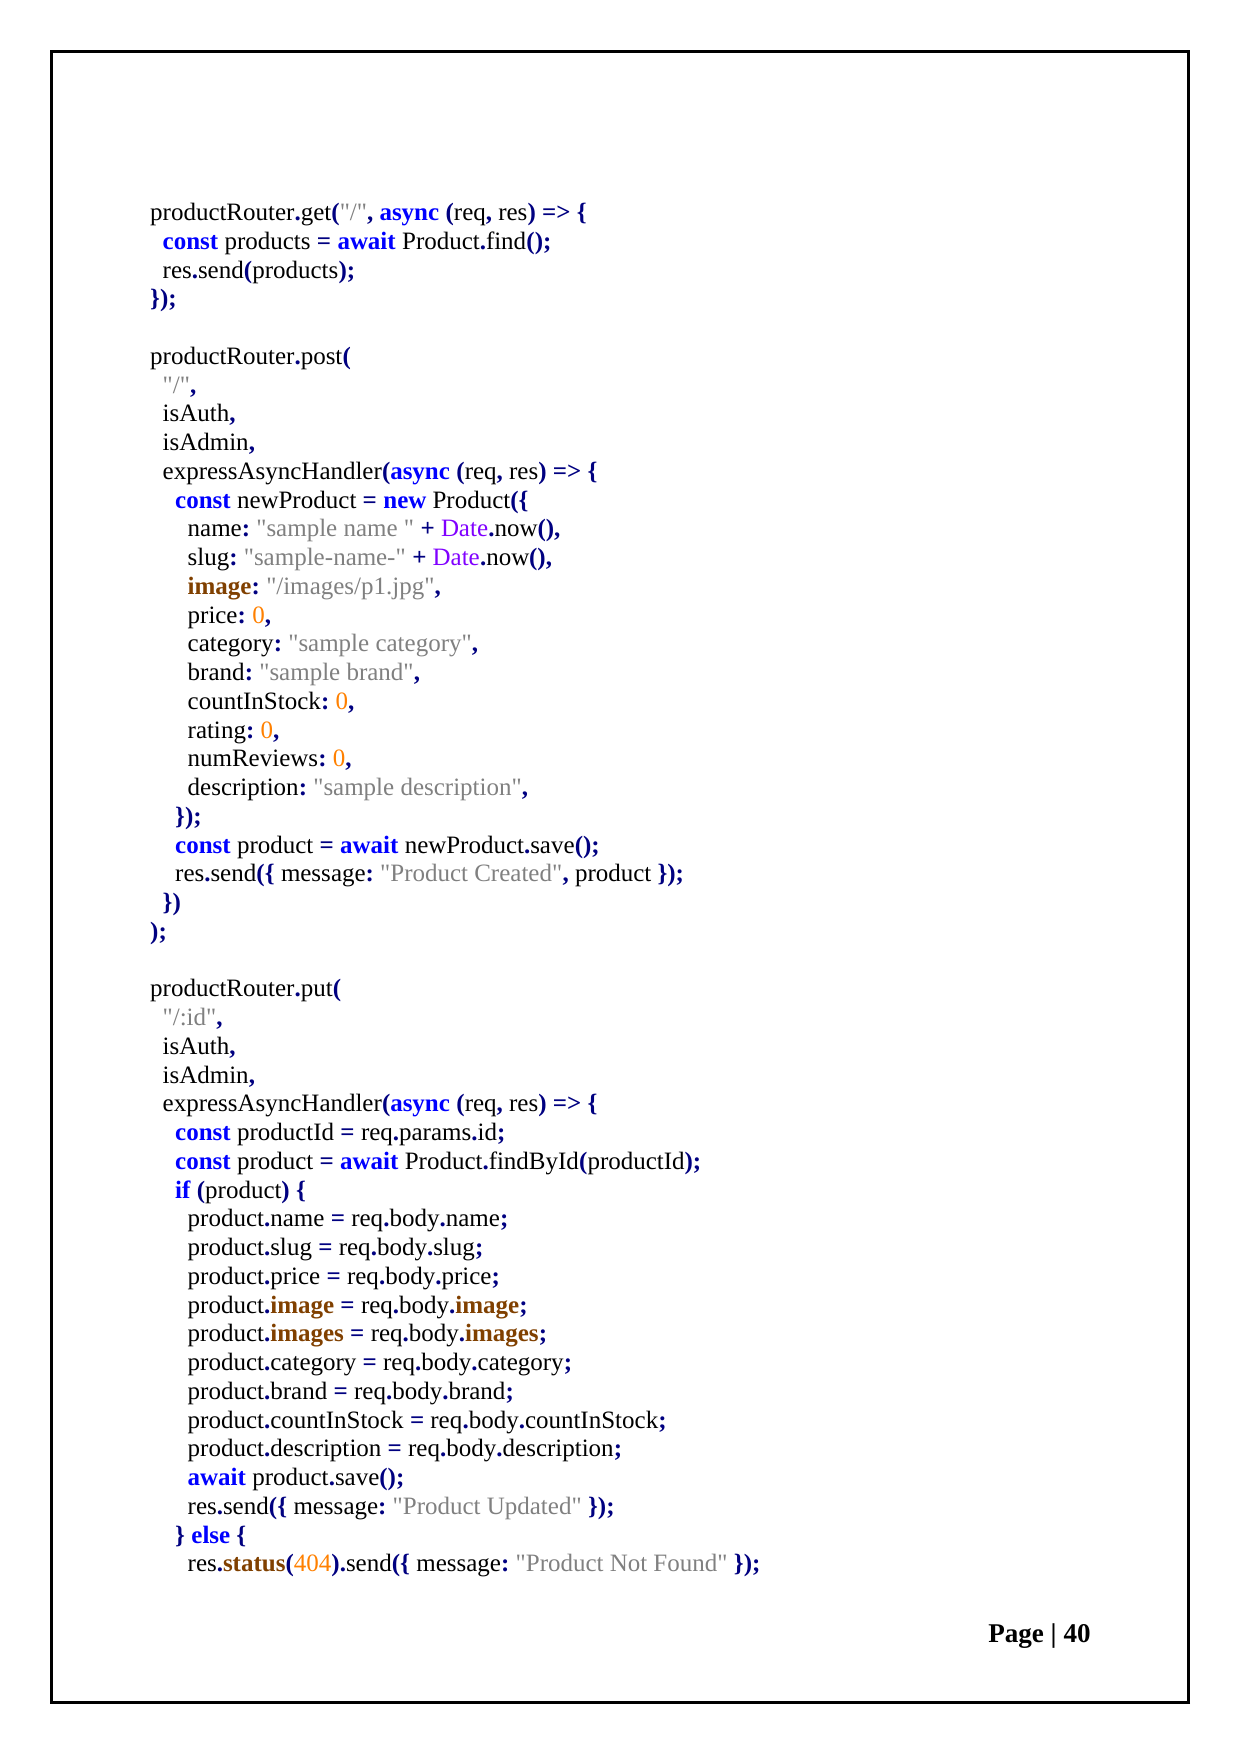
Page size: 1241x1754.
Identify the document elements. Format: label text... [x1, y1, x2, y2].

text brand: "sample brand", [150, 657, 1090, 686]
text product.brand = req.body.brand; [150, 1376, 1090, 1405]
text slug: "sample-name-" + Date.now(), [150, 542, 1090, 571]
text price: 0, [150, 600, 1090, 628]
text product.price = req.body.price; [150, 1261, 1090, 1290]
text res.send(products); [150, 255, 1090, 283]
text const products = await Product.find(); [150, 226, 1090, 255]
text ); [150, 916, 1090, 945]
text const product = await newProduct.save(); [150, 830, 1090, 858]
text const product = await Product.findById(productId); [150, 1146, 1090, 1175]
text productRouter.put( [150, 973, 1090, 1002]
text category: "sample category", [150, 628, 1090, 657]
text const newProduct = new Product({ [150, 485, 1090, 513]
text if (product) { [150, 1175, 1090, 1203]
text product.image = req.body.image; [150, 1290, 1090, 1318]
text productRouter.get("/", async (req, res) => { [150, 197, 1090, 226]
text res.send({ message: "Product Created", product }); [150, 858, 1090, 887]
text product.images = req.body.images; [150, 1318, 1090, 1347]
text product.name = req.body.name; [150, 1203, 1090, 1232]
text res.send({ message: "Product Updated" }); [150, 1491, 1090, 1520]
text isAuth, [150, 398, 1090, 427]
text countInStock: 0, [150, 686, 1090, 715]
text product.countInStock = req.body.countInStock; [150, 1405, 1090, 1433]
text }); [150, 801, 1090, 830]
text await product.save(); [150, 1462, 1090, 1491]
text productRouter.post( [150, 341, 1090, 370]
text numReviews: 0, [150, 743, 1090, 772]
text description: "sample description", [150, 772, 1090, 801]
text product.description = req.body.description; [150, 1433, 1090, 1462]
text }); [150, 283, 1090, 312]
text isAuth, [150, 1031, 1090, 1060]
text "/", [150, 370, 1090, 398]
text isAdmin, [150, 427, 1090, 456]
text rating: 0, [150, 715, 1090, 743]
text product.slug = req.body.slug; [150, 1232, 1090, 1261]
text product.category = req.body.category; [150, 1347, 1090, 1376]
text image: "/images/p1.jpg", [150, 571, 1090, 600]
text }) [150, 887, 1090, 916]
text res.status(404).send({ message: "Product Not Found" }); [150, 1548, 1090, 1577]
text expressAsyncHandler(async (req, res) => { [150, 456, 1090, 485]
text const productId = req.params.id; [150, 1117, 1090, 1146]
text isAdmin, [150, 1060, 1090, 1088]
text expressAsyncHandler(async (req, res) => { [150, 1088, 1090, 1117]
text "/:id", [150, 1002, 1090, 1031]
text } else { [150, 1520, 1090, 1548]
text name: "sample name " + Date.now(), [150, 513, 1090, 542]
